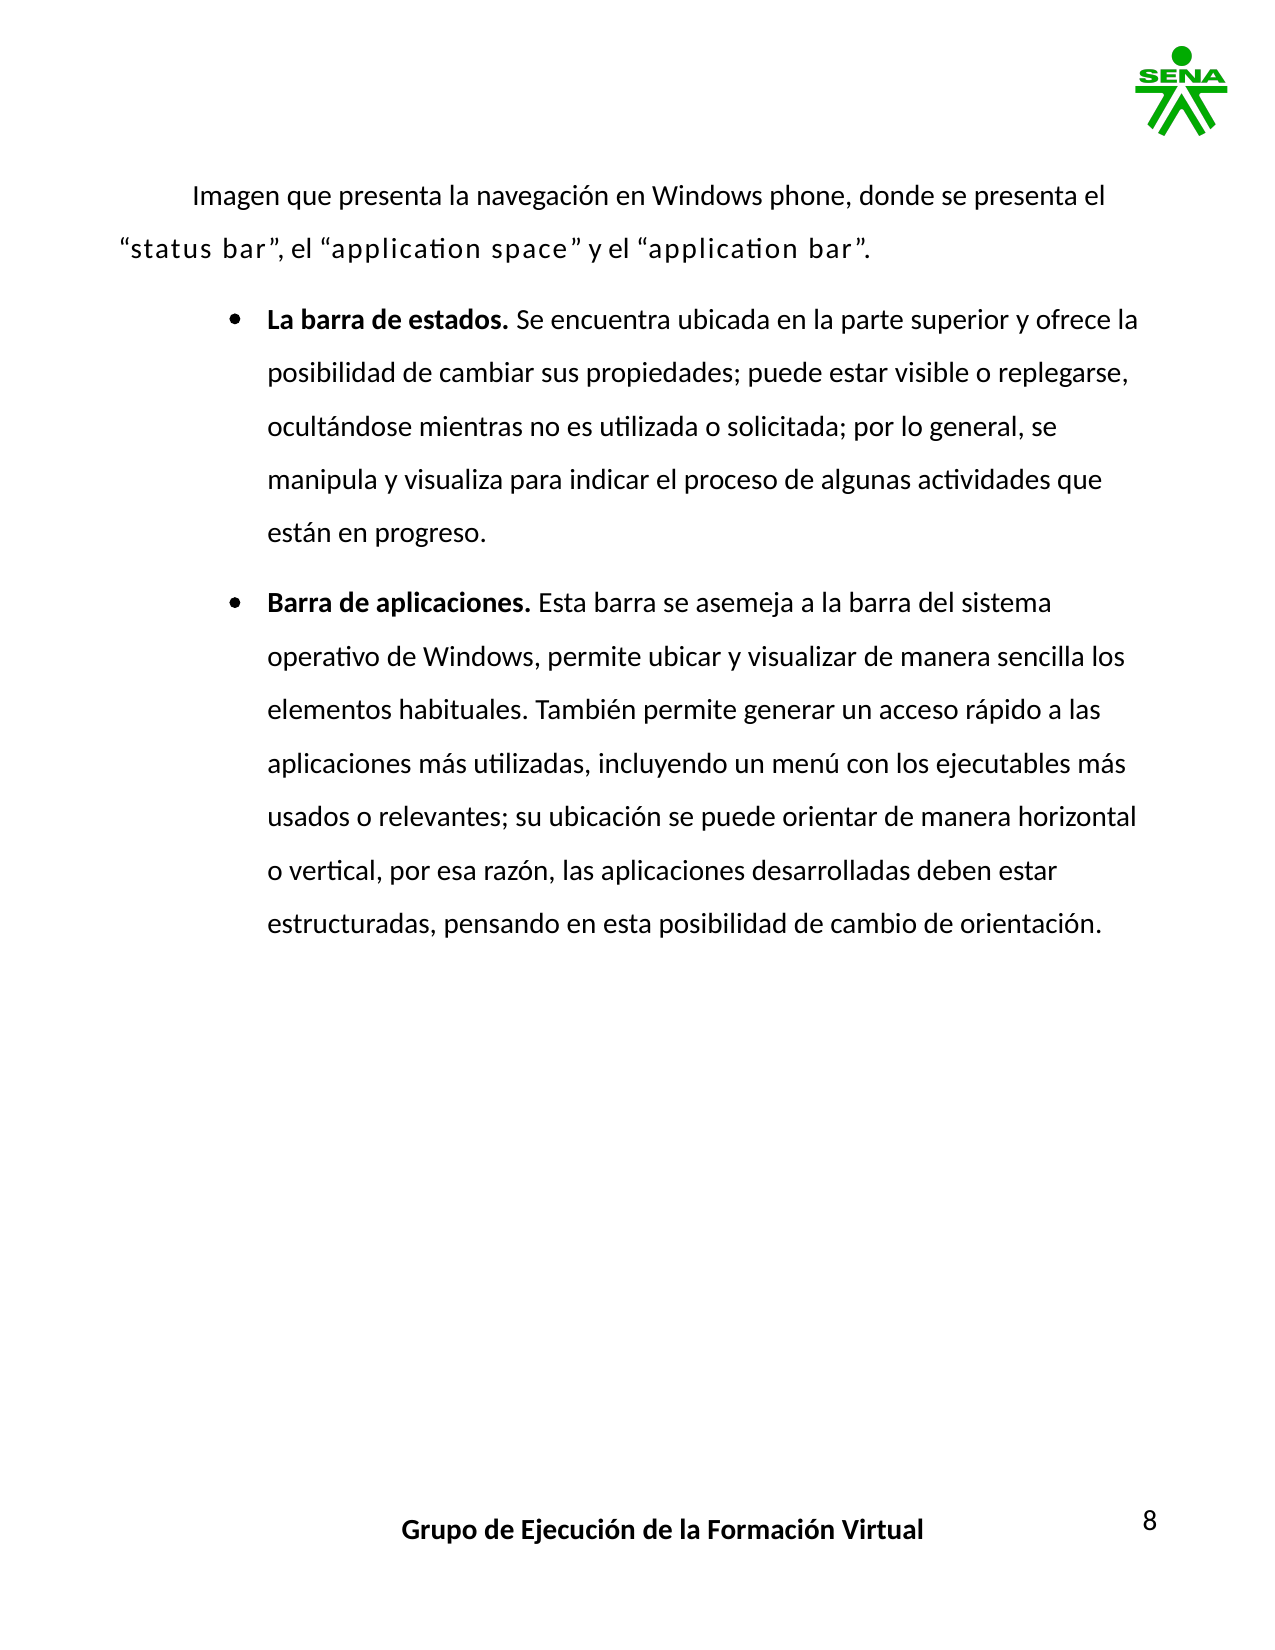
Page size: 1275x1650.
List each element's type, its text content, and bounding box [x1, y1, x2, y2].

list La barra de estados. Se encuentra ubicada en la parte superior y ofrece la posibilidad de cambiar sus propiedades; puede estar visible o replegarse, ocultándose mientras no es utilizada o solicitada; por lo general, se manipula y visualiza para indicar el proceso de algunas actividades que están en progreso. [230, 301, 1157, 550]
list Barra de aplicaciones. Esta barra se asemeja a la barra del sistema operativo de Windows, permite ubicar y visualizar de manera sencilla los elementos habituales. También permite generar un acceso rápido a las aplicaciones más utilizadas, incluyendo un menú con los ejecutables más usados o relevantes; su ubicación se puede orientar de manera horizontal o vertical, por esa razón, las aplicaciones desarrolladas deben estar estructuradas, pensando en esta posibilidad de cambio de orientación. [230, 584, 1157, 941]
picture [1135, 46, 1228, 136]
text Imagen que presenta la navegación en Windows phone, donde se presenta el “status bar”, el “application space” y el “application bar”. [118, 177, 1157, 266]
